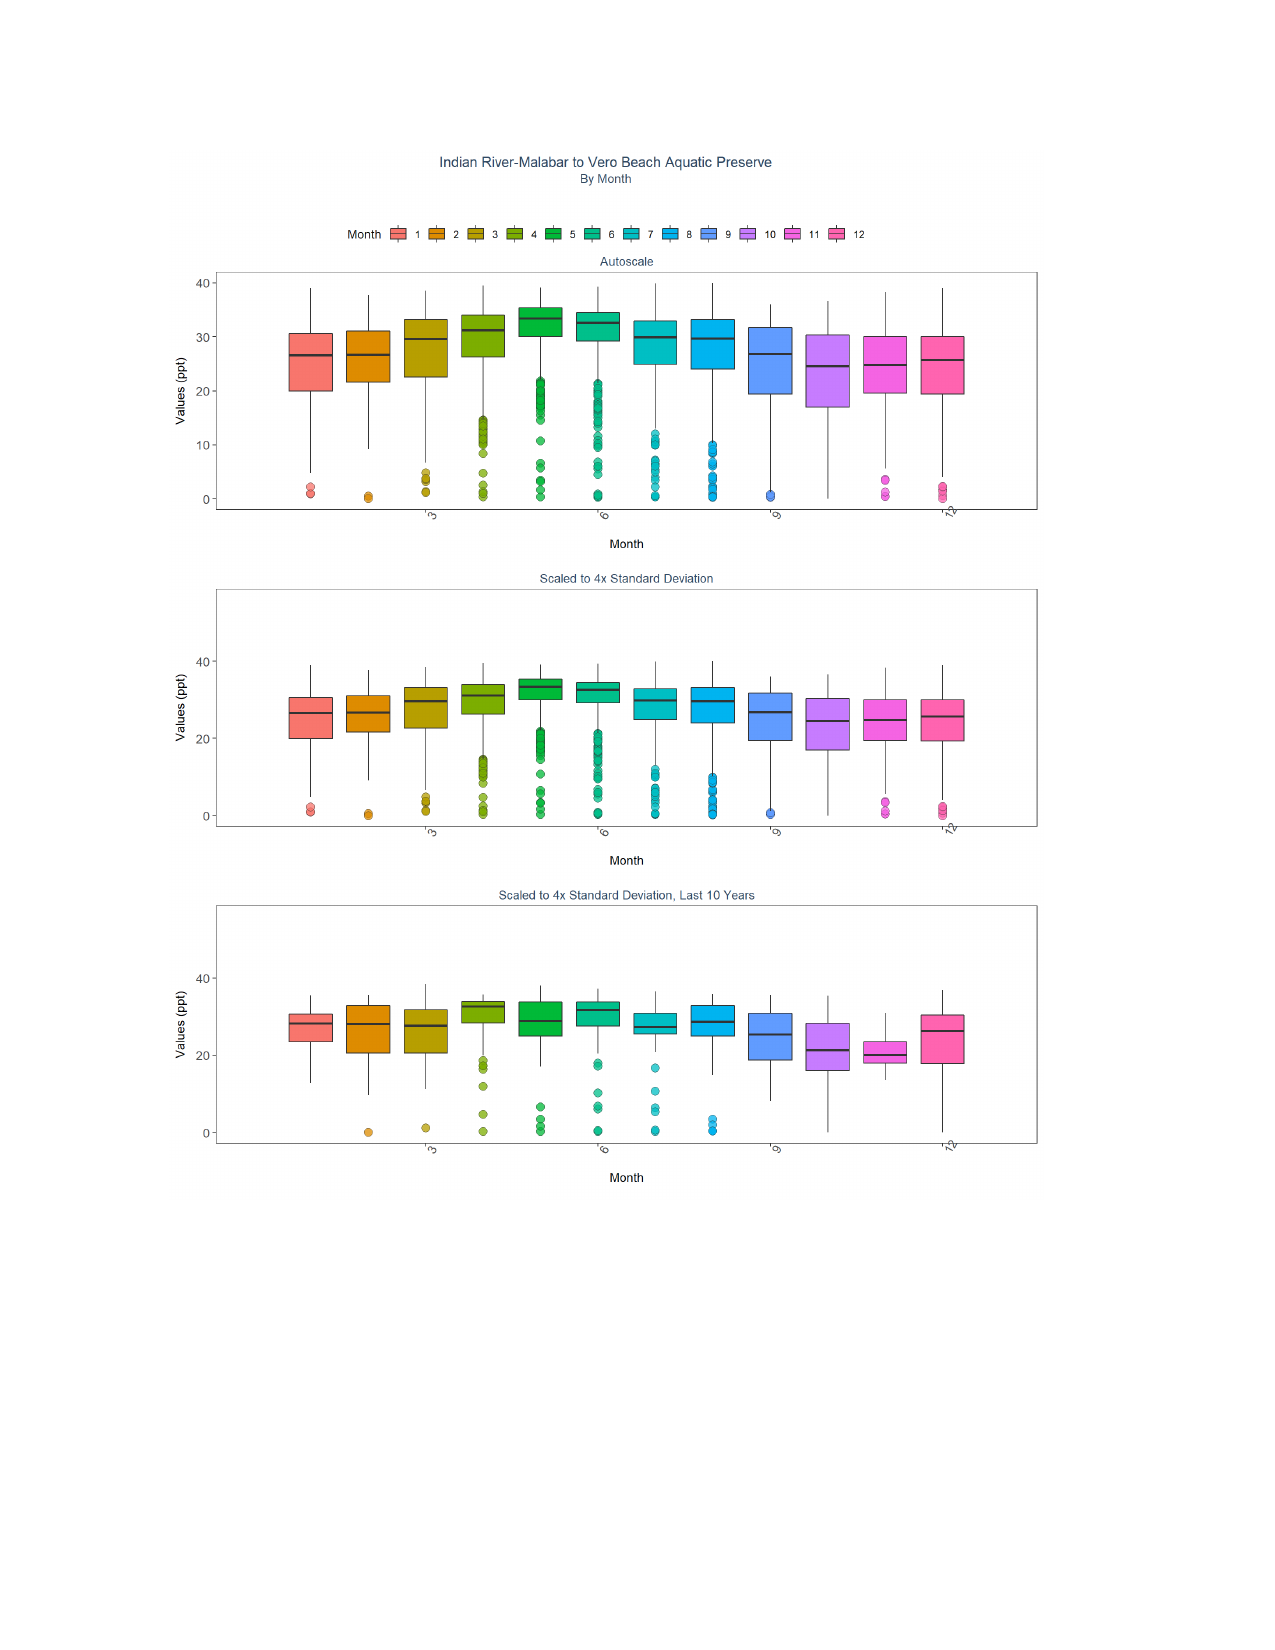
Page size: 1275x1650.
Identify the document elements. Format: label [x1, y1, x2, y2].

picture [168, 150, 1044, 1200]
